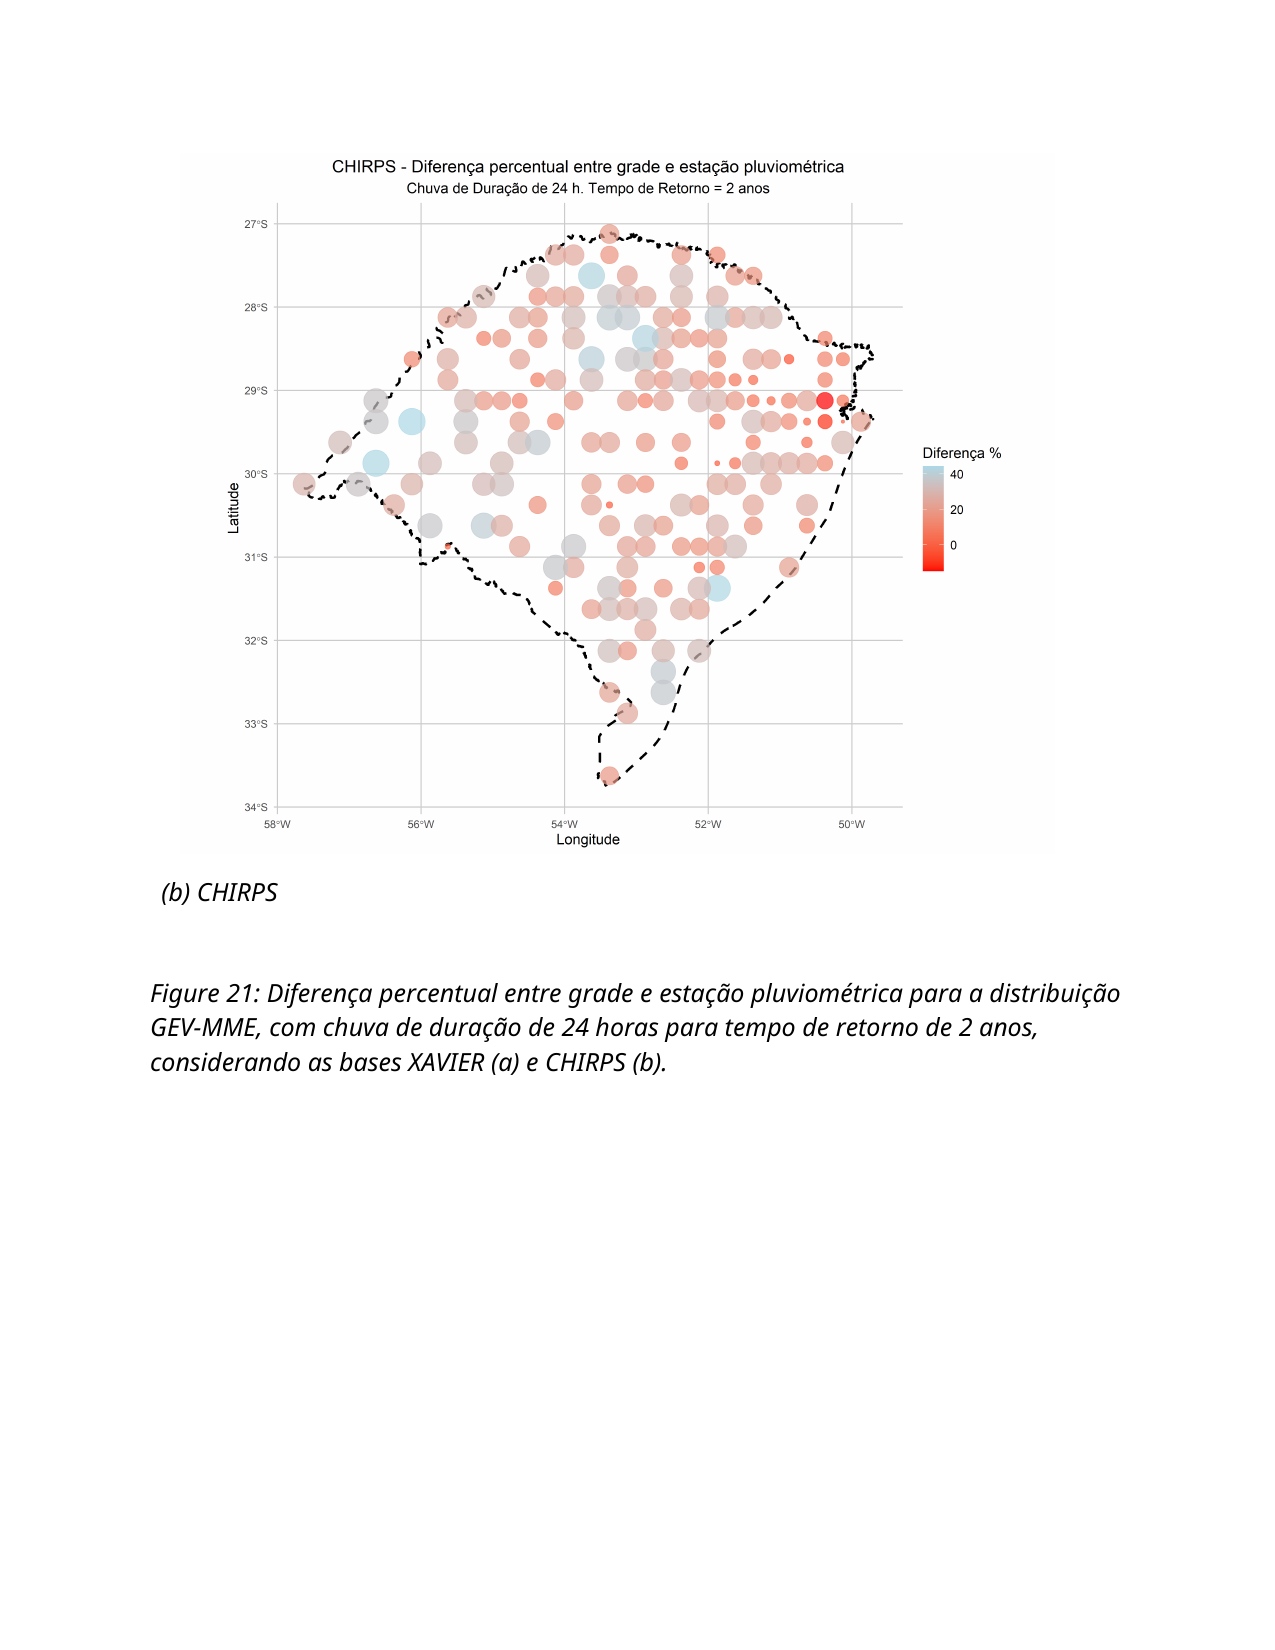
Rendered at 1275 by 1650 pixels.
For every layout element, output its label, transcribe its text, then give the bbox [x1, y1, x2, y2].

picture [180, 153, 1055, 854]
table_header [139, 150, 1094, 955]
text Figure 21: Diferença percentual entre grade e estação pluviométrica para a distribuição GEV-MME, com chuva de duração de 24 horas para tempo de retorno de 2 anos, considerando as bases XAVIER (a) e CHIRPS (b). [150, 976, 1125, 1078]
